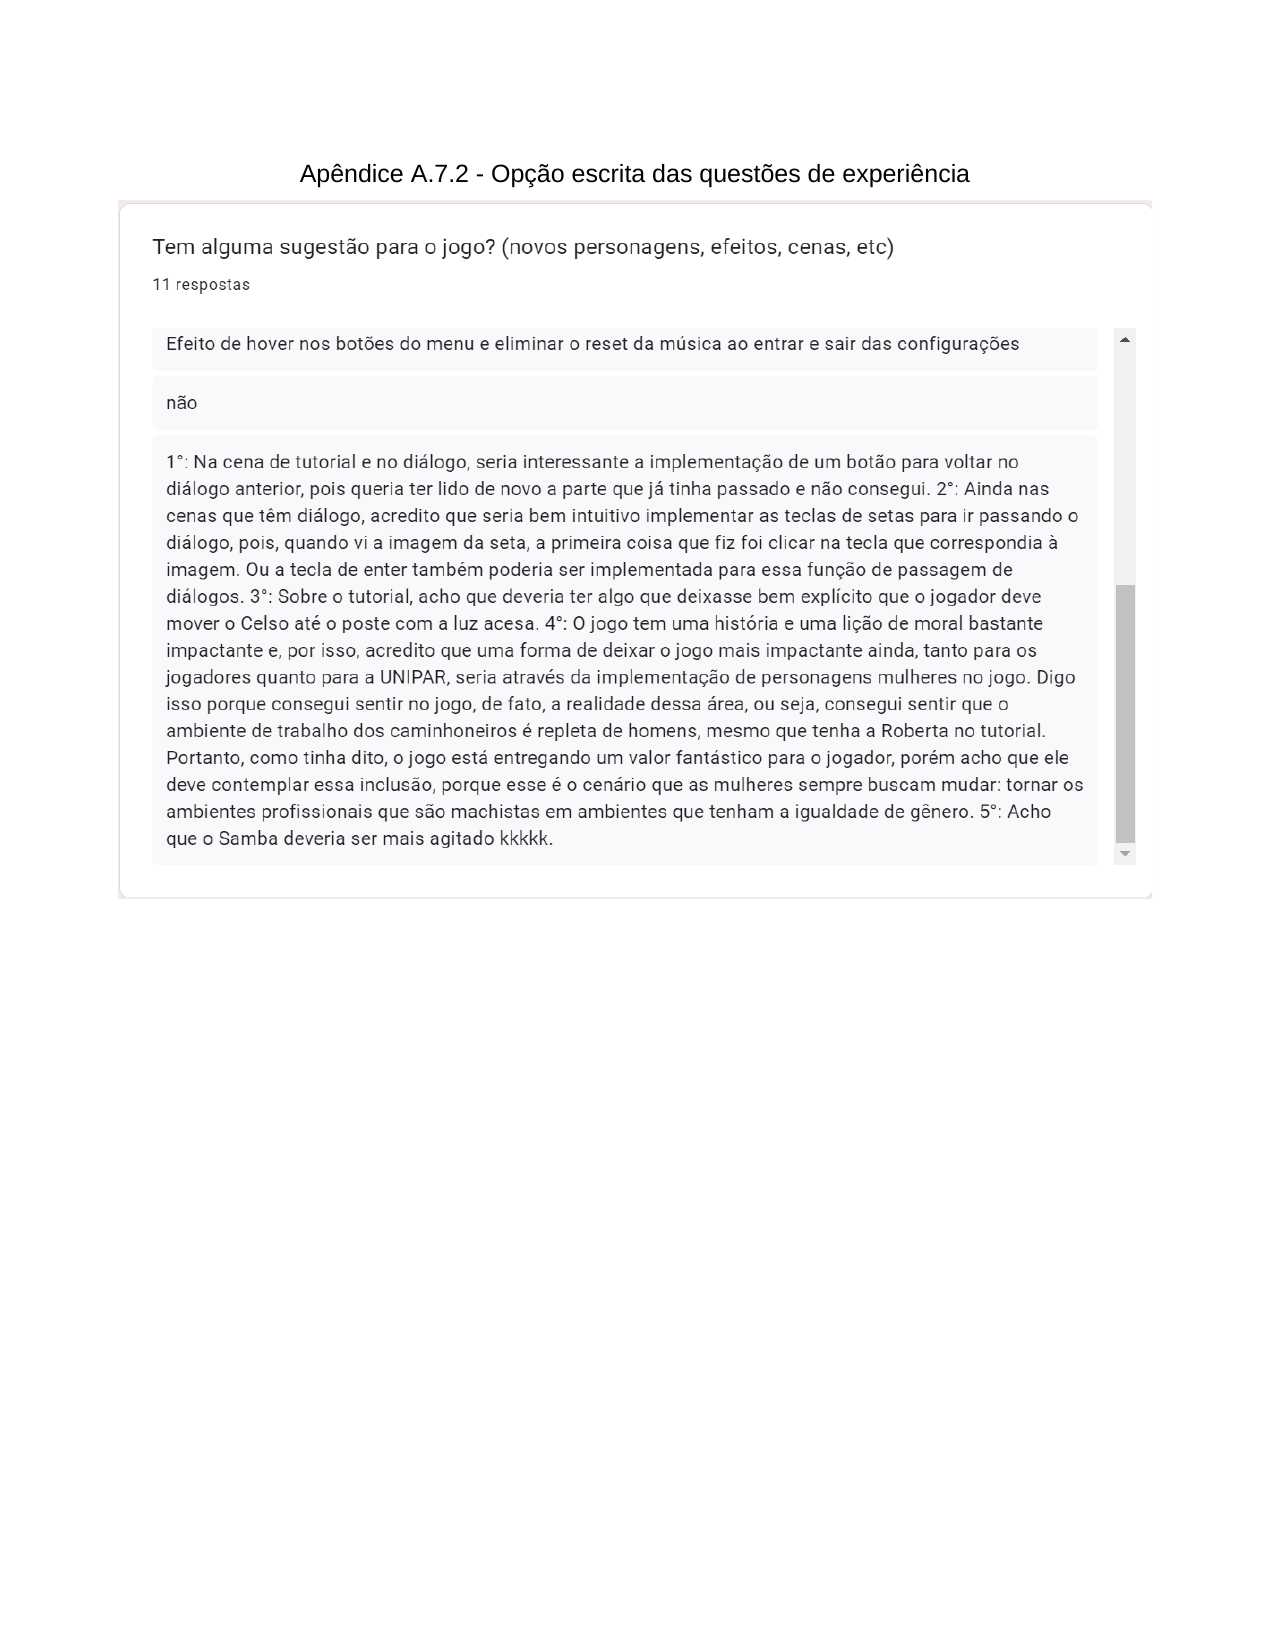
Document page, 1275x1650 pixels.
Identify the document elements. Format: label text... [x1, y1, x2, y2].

picture [118, 200, 1153, 899]
text Apêndice A.7.2 - Opção escrita das questões de experiência [118, 159, 1152, 188]
